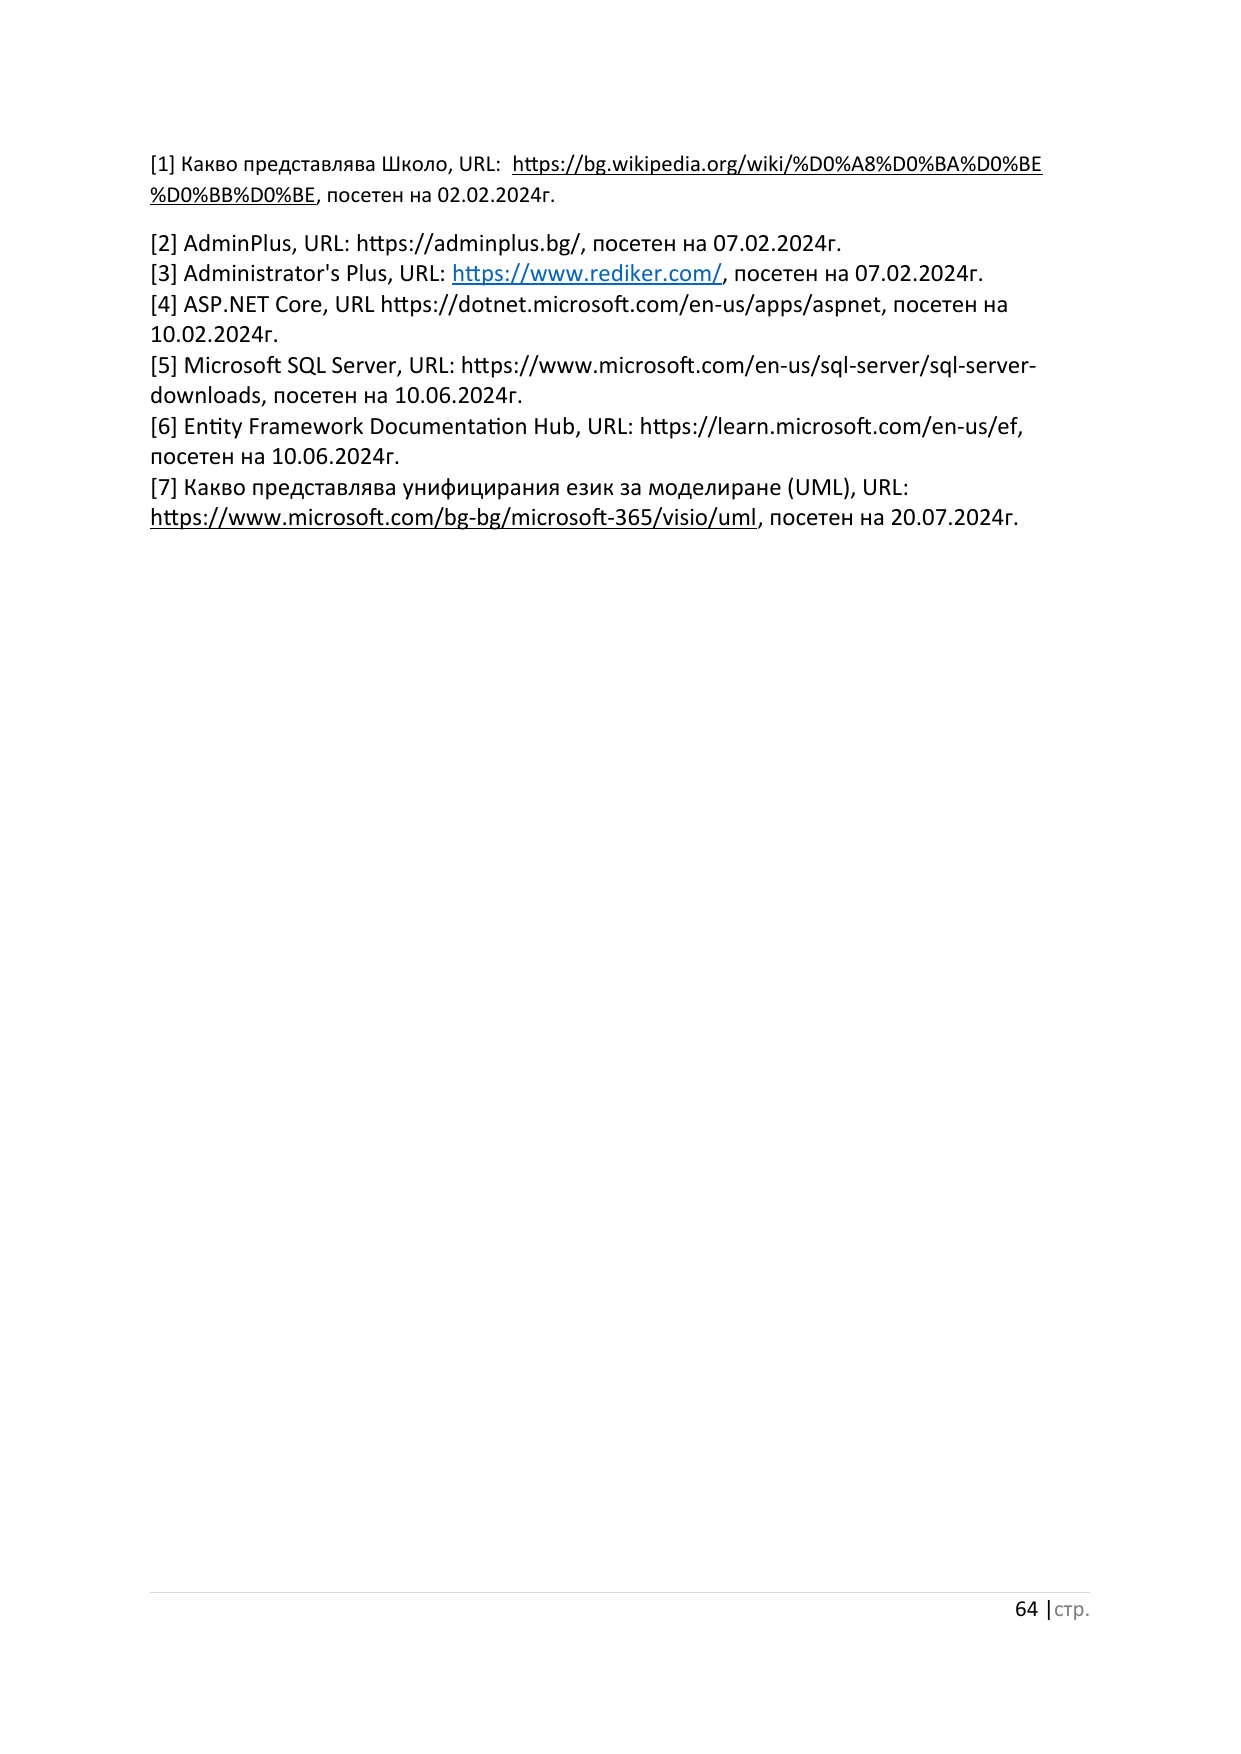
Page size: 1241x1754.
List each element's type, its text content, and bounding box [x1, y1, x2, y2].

subtitle [6] Entity Framework Documentation Hub, URL: https://learn.microsoft.com/en-us/ef, посетен на 10.06.2024г. [150, 410, 1090, 471]
subtitle [3] Administrator's Plus, URL: https://www.rediker.com/, посетен на 07.02.2024г. [150, 258, 1090, 288]
subtitle [2] AdminPlus, URL: https://adminplus.bg/, посетен на 07.02.2024г. [150, 227, 1090, 258]
text [1] Какво представлява Школо, URL: https://bg.wikipedia.org/wiki/%D0%A8%D0%BA%D0%BE%D0%BB%D0%BE, посетен на 02.02.2024г. [150, 150, 1090, 208]
subtitle [5] Microsoft SQL Server, URL: https://www.microsoft.com/en-us/sql-server/sql-server-downloads, посетен на 10.06.2024г. [150, 349, 1090, 410]
subtitle [7] Какво представлява унифицирания език за моделиране (UML), URL: https://www.microsoft.com/bg-bg/microsoft-365/visio/uml, посетен на 20.07.2024г. [150, 471, 1090, 532]
subtitle [4] ASP.NET Core, URL https://dotnet.microsoft.com/en-us/apps/aspnet, посетен на 10.02.2024г. [150, 288, 1090, 349]
